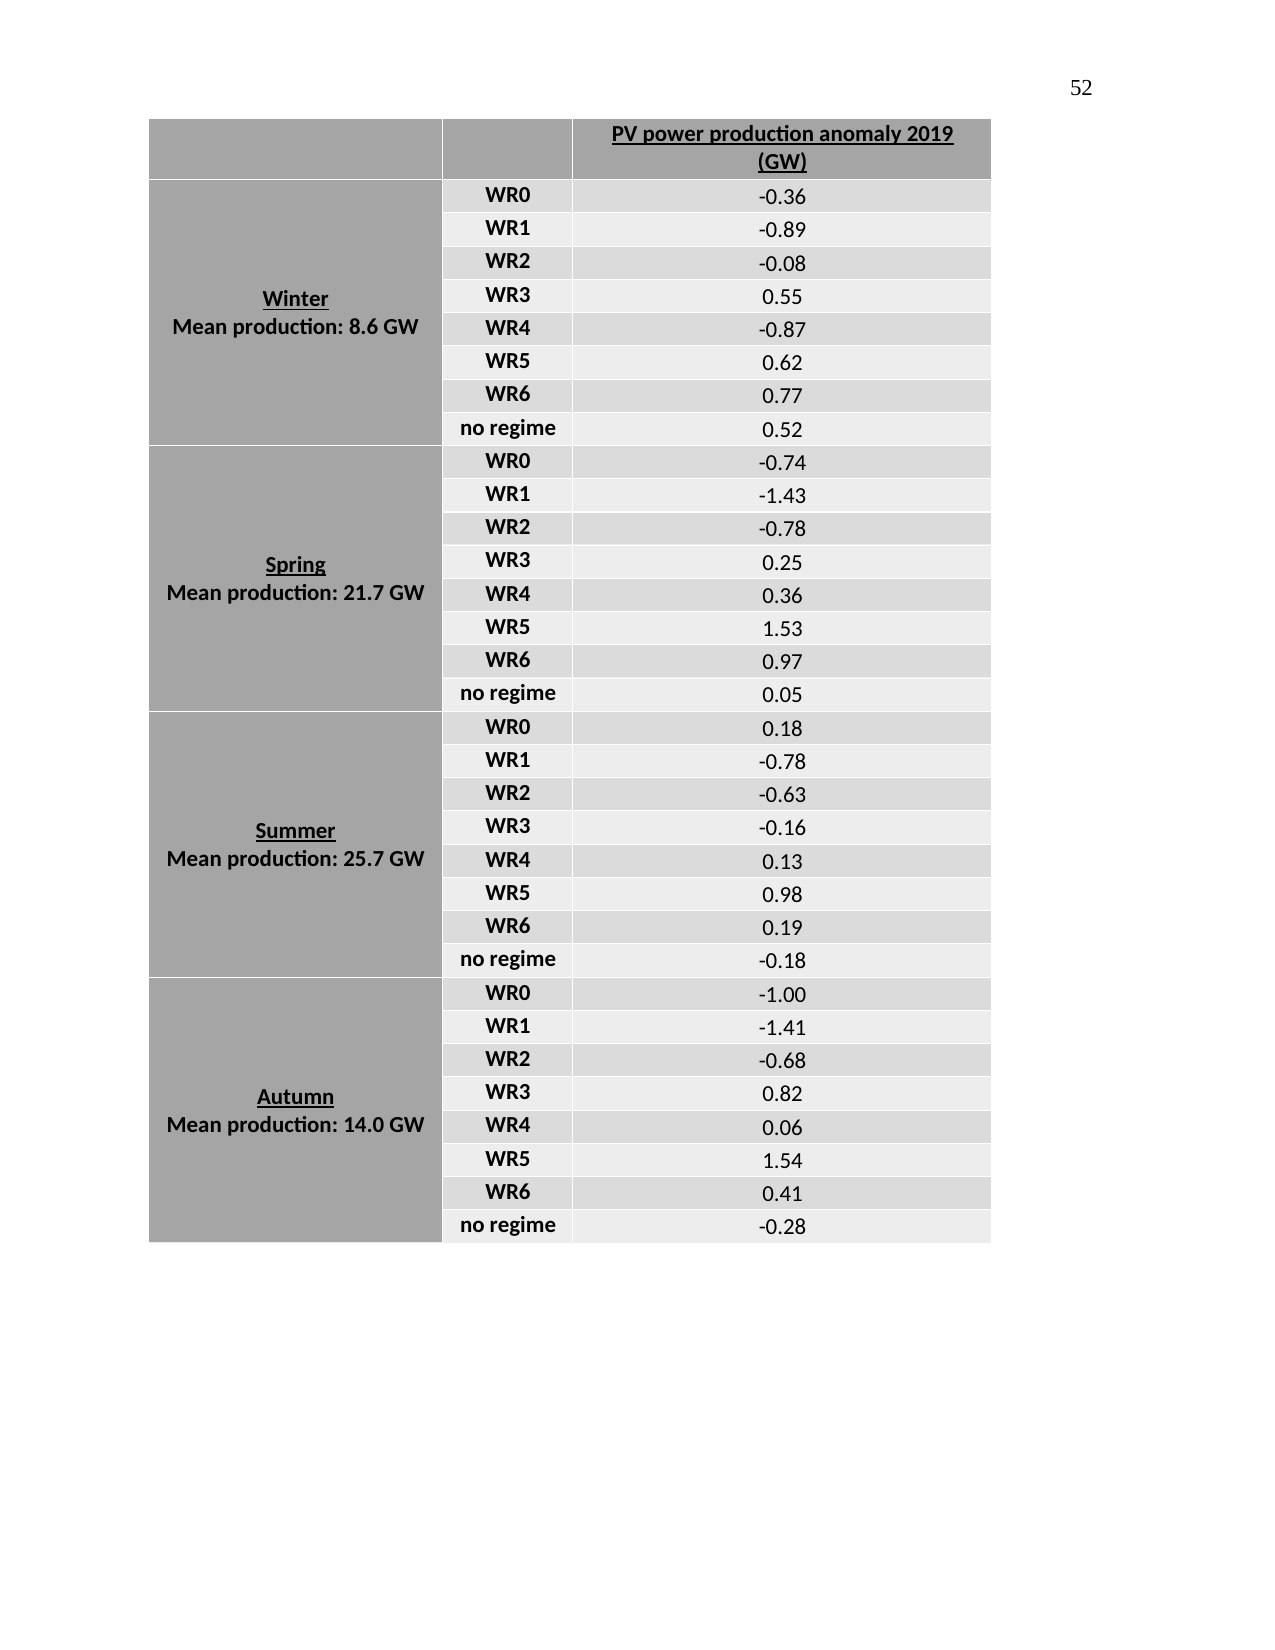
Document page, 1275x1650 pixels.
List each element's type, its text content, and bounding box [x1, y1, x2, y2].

table_cell 0.77 [573, 380, 991, 412]
table_cell 0.55 [573, 280, 991, 312]
table_cell WR0 [443, 978, 572, 1010]
table_cell 0.98 [573, 878, 991, 910]
table_cell 0.41 [573, 1177, 991, 1209]
table_cell no regime [443, 944, 572, 977]
table_cell -0.16 [573, 811, 991, 844]
table_cell no regime [443, 413, 572, 445]
table_cell WR6 [443, 380, 572, 412]
table_cell 0.82 [573, 1077, 991, 1109]
table_cell 0.18 [573, 712, 991, 744]
table_cell 0.62 [573, 346, 991, 378]
table_cell -1.43 [573, 479, 991, 511]
table_cell -0.28 [573, 1210, 991, 1242]
table_cell 0.25 [573, 546, 991, 578]
table_cell 0.13 [573, 845, 991, 877]
table_cell WR1 [443, 213, 572, 246]
table_cell -1.41 [573, 1011, 991, 1043]
table_cell 0.06 [573, 1111, 991, 1143]
table_cell -0.36 [573, 180, 991, 212]
table_cell WR1 [443, 1011, 572, 1043]
table_cell -0.63 [573, 778, 991, 810]
table_cell Autumn Mean production: 14.0 GW [149, 978, 442, 1242]
table_cell 0.19 [573, 911, 991, 943]
table_header [149, 119, 442, 179]
table_cell WR4 [443, 1111, 572, 1143]
table_cell -0.68 [573, 1044, 991, 1076]
table_cell Winter Mean production: 8.6 GW [149, 180, 442, 445]
table_cell WR1 [443, 479, 572, 511]
table_cell no regime [443, 679, 572, 711]
table_cell WR6 [443, 1177, 572, 1209]
table_cell 1.53 [573, 612, 991, 644]
table_cell no regime [443, 1210, 572, 1242]
table_cell WR2 [443, 513, 572, 544]
table_cell 0.52 [573, 413, 991, 445]
table_cell WR3 [443, 1077, 572, 1109]
table_cell WR3 [443, 811, 572, 844]
table_cell WR6 [443, 645, 572, 677]
table_cell WR4 [443, 845, 572, 877]
table_cell -0.18 [573, 944, 991, 977]
table_cell -0.89 [573, 213, 991, 246]
table_cell 0.05 [573, 679, 991, 711]
table_header [443, 119, 572, 179]
table_cell WR0 [443, 180, 572, 212]
table_header PV power production anomaly 2019 (GW) [573, 119, 991, 179]
table_cell -0.87 [573, 313, 991, 345]
table_cell WR3 [443, 280, 572, 312]
table_cell WR6 [443, 911, 572, 943]
table_cell -0.08 [573, 247, 991, 279]
table_cell -0.78 [573, 745, 991, 777]
table_cell WR5 [443, 1144, 572, 1176]
table_cell -1.00 [573, 978, 991, 1010]
table_cell WR0 [443, 446, 572, 478]
table_cell -0.78 [573, 513, 991, 544]
table_cell WR0 [443, 712, 572, 744]
table_cell WR1 [443, 745, 572, 777]
table_cell WR5 [443, 612, 572, 644]
table_cell WR2 [443, 1044, 572, 1076]
table_cell WR5 [443, 346, 572, 378]
table_cell WR4 [443, 579, 572, 611]
table_cell -0.74 [573, 446, 991, 478]
table_cell 1.54 [573, 1144, 991, 1176]
table_cell 0.36 [573, 579, 991, 611]
table_cell WR5 [443, 878, 572, 910]
table_cell WR2 [443, 247, 572, 279]
table_cell 0.97 [573, 645, 991, 677]
table_cell Summer Mean production: 25.7 GW [149, 712, 442, 977]
table_cell WR4 [443, 313, 572, 345]
table_cell WR3 [443, 546, 572, 578]
table_cell Spring Mean production: 21.7 GW [149, 446, 442, 711]
table_cell WR2 [443, 778, 572, 810]
